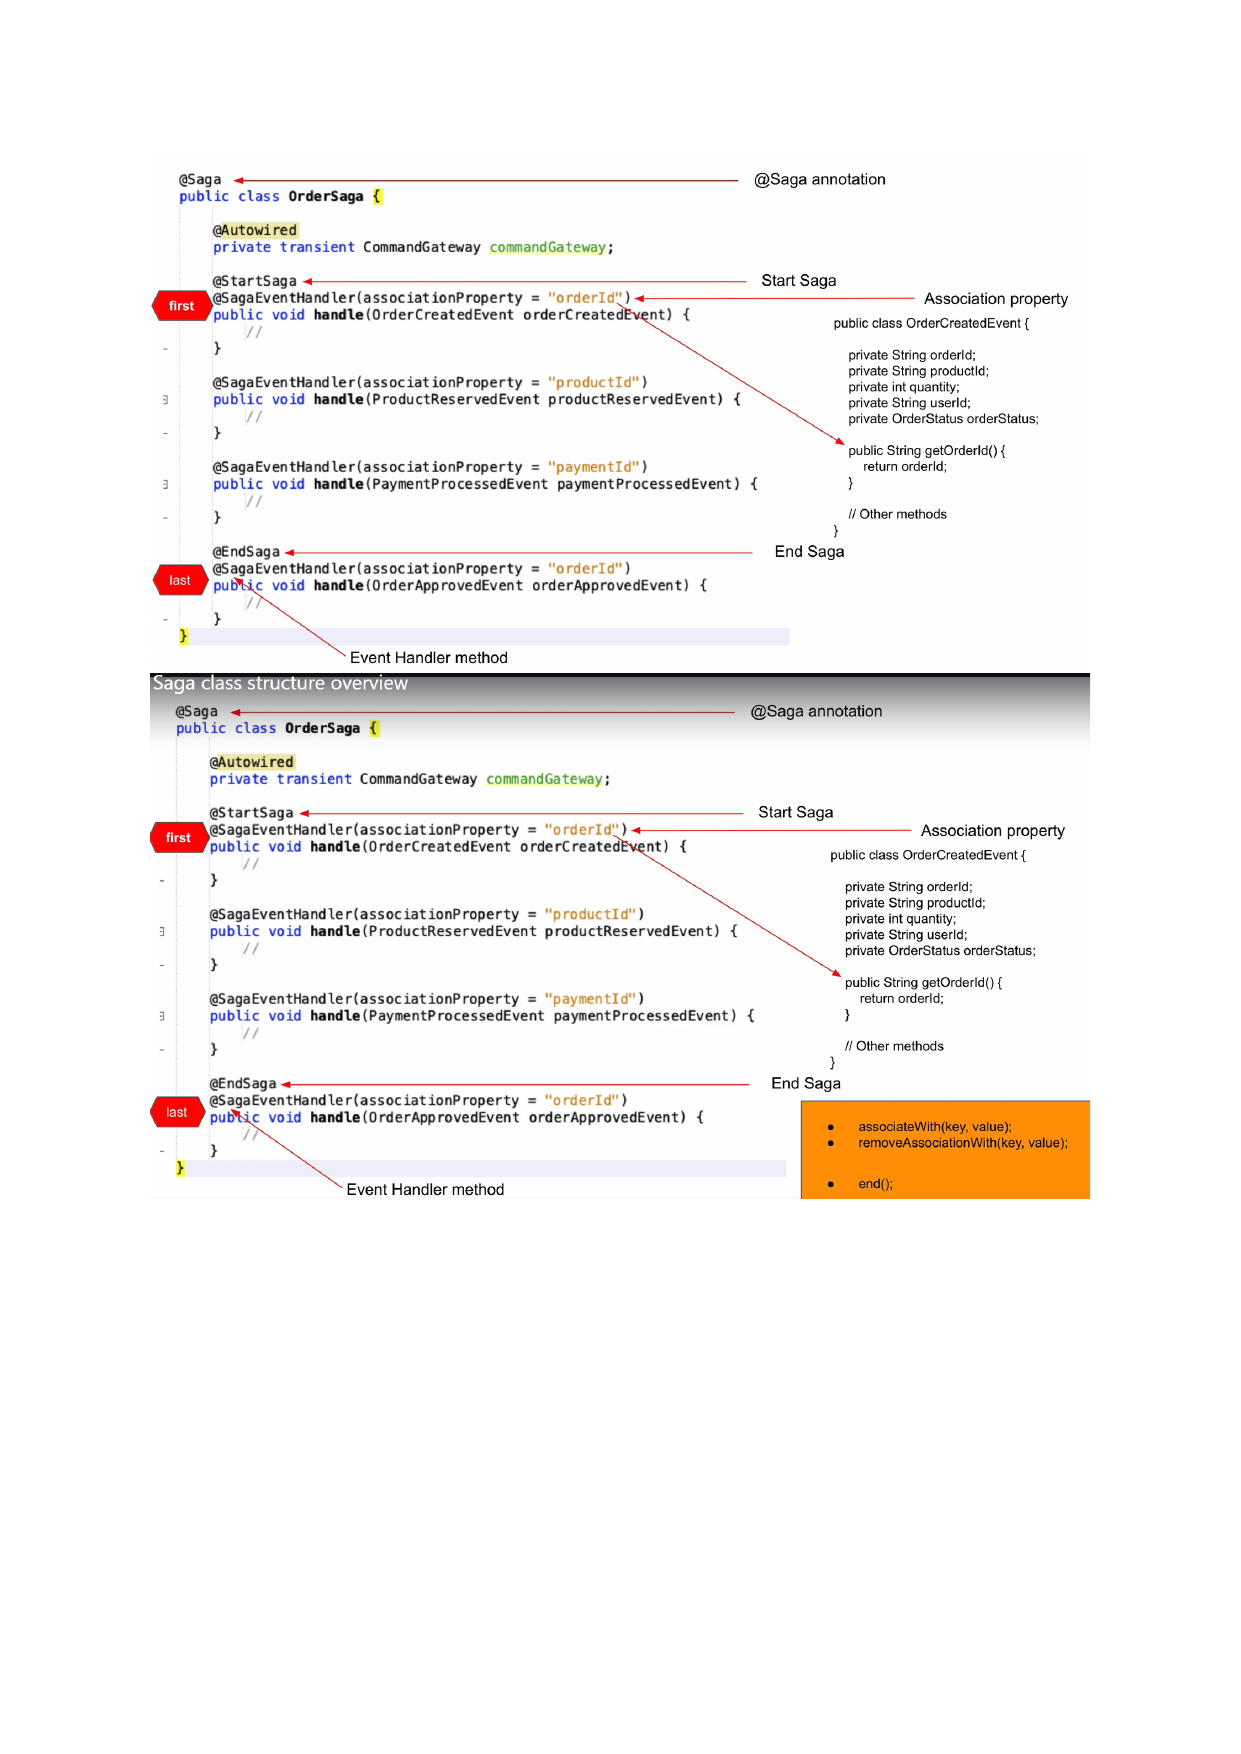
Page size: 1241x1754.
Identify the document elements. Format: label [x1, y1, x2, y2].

picture [150, 150, 1091, 671]
picture [150, 673, 1091, 1199]
